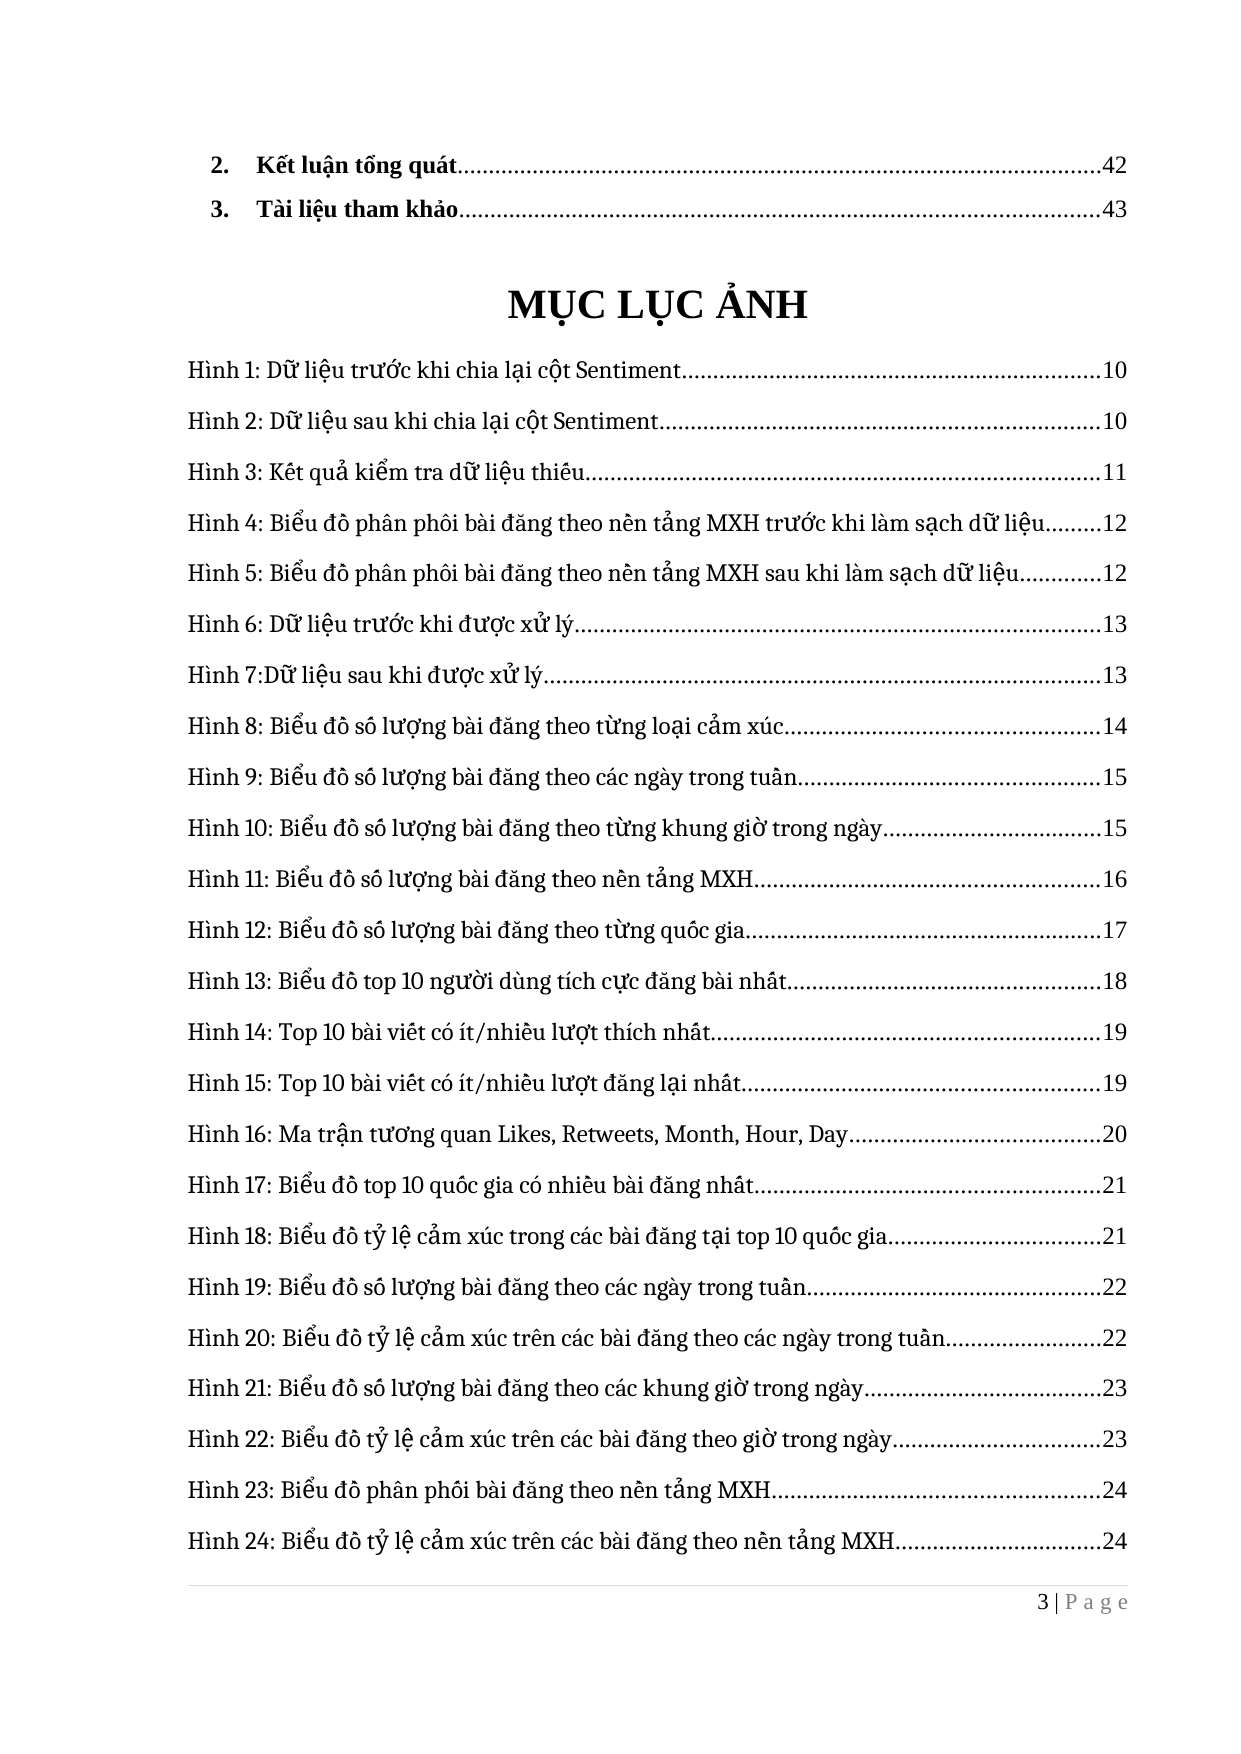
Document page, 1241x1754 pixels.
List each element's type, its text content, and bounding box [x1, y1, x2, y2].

text Hình 13: Biểu đồ top 10 người dùng tích cực đăng bài nhất 18 [187, 966, 1128, 996]
text Hình 7:Dữ liệu sau khi được xử lý 13 [187, 660, 1128, 690]
text Hình 5: Biểu đồ phân phôi bài đăng theo nền tảng MXH sau khi làm sạch dữ liệu 12 [187, 558, 1128, 588]
text Hình 22: Biểu đồ tỷ lệ cảm xúc trên các bài đăng theo giờ trong ngày 23 [187, 1424, 1128, 1454]
text Hình 6: Dữ liệu trước khi được xử lý 13 [187, 609, 1128, 639]
text Hình 23: Biểu đồ phân phối bài đăng theo nền tảng MXH 24 [187, 1475, 1128, 1505]
text Hình 4: Biểu đồ phân phôi bài đăng theo nền tảng MXH trước khi làm sạch dữ liệu 12 [187, 508, 1128, 537]
text Hình 8: Biểu đồ số lượng bài đăng theo từng loại cảm xúc 14 [187, 711, 1128, 741]
text Hình 16: Ma trận tương quan Likes, Retweets, Month, Hour, Day 20 [187, 1119, 1128, 1148]
text Hình 18: Biểu đồ tỷ lệ cảm xúc trong các bài đăng tại top 10 quốc gia 21 [187, 1221, 1128, 1250]
text Hình 2: Dữ liệu sau khi chia lại cột Sentiment 10 [187, 406, 1128, 435]
text Hình 9: Biểu đồ số lượng bài đăng theo các ngày trong tuần 15 [187, 762, 1128, 792]
text Hình 14: Top 10 bài viết có ít/nhiều lượt thích nhất 19 [187, 1017, 1128, 1047]
text Hình 21: Biểu đồ số lượng bài đăng theo các khung giờ trong ngày 23 [187, 1373, 1128, 1403]
text Hình 20: Biểu đồ tỷ lệ cảm xúc trên các bài đăng theo các ngày trong tuần 22 [187, 1323, 1128, 1352]
text Hình 1: Dữ liệu trước khi chia lại cột Sentiment 10 [187, 355, 1128, 384]
text Hình 10: Biểu đồ số lượng bài đăng theo từng khung giờ trong ngày 15 [187, 813, 1128, 843]
text Hình 17: Biểu đồ top 10 quốc gia có nhiều bài đăng nhất 21 [187, 1170, 1128, 1199]
text MỤC LỤC ẢNH [187, 280, 1128, 328]
text Hình 24: Biểu đồ tỷ lệ cảm xúc trên các bài đăng theo nền tảng MXH 24 [187, 1526, 1128, 1556]
text Hình 19: Biểu đồ số lượng bài đăng theo các ngày trong tuần 22 [187, 1272, 1128, 1301]
text Hình 15: Top 10 bài viết có ít/nhiều lượt đăng lại nhất 19 [187, 1068, 1128, 1097]
text Hình 11: Biểu đồ số lượng bài đăng theo nền tảng MXH 16 [187, 864, 1128, 894]
text Hình 12: Biểu đồ số lượng bài đăng theo từng quốc gia 17 [187, 915, 1128, 945]
text Hình 3: Kết quả kiểm tra dữ liệu thiếu 11 [187, 457, 1128, 486]
